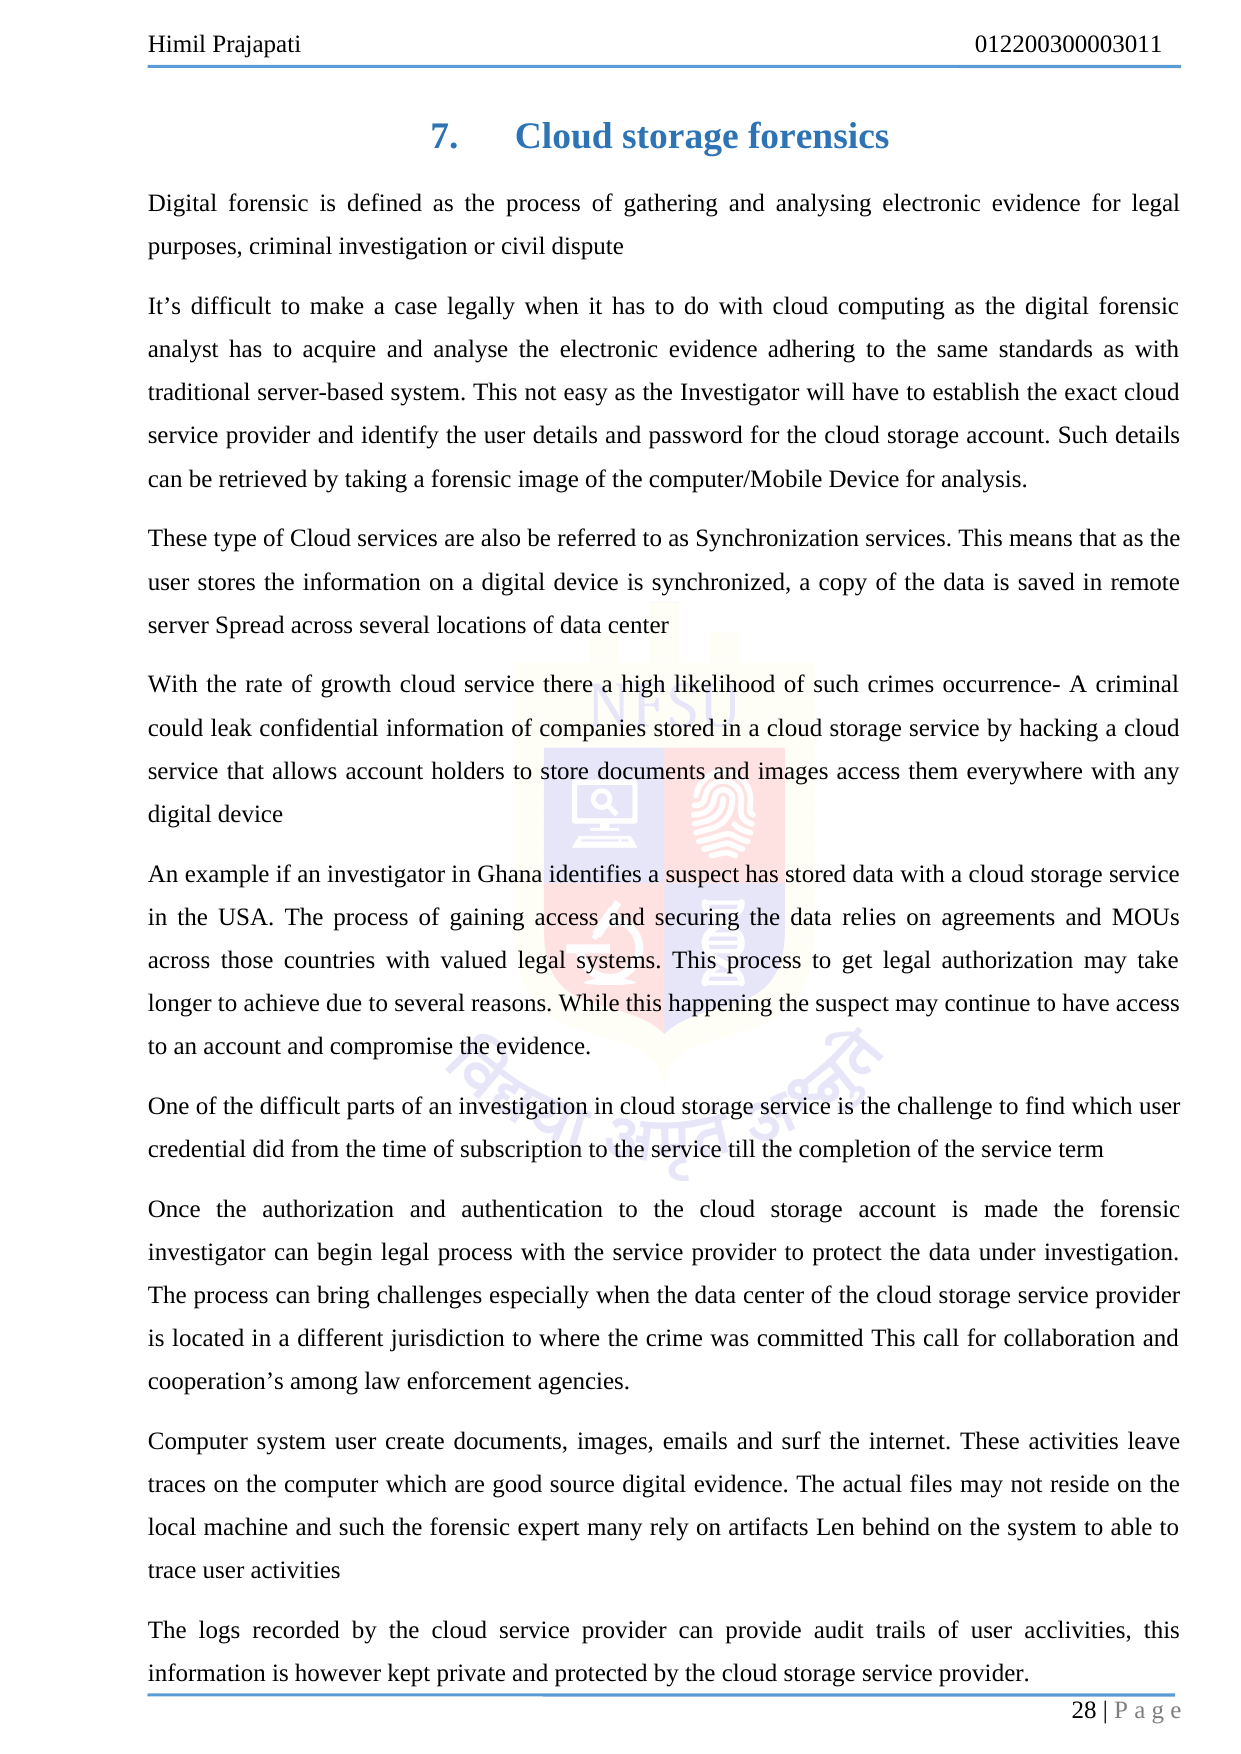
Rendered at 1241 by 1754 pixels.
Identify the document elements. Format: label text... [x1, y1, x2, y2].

text Computer system user create documents, images, emails and surf the internet. These activities leave traces on the computer which are good source digital evidence. The actual files may not reside on the local machine and such the forensic expert many rely on artifacts Len behind on the system to able to trace user activities [148, 1426, 1181, 1584]
title Cloud storage forensics [138, 114, 1181, 157]
text With the rate of growth cloud service there a high likelihood of such crimes occurrence- A criminal could leak confidential information of companies stored in a cloud storage service by hacking a cloud service that allows account holders to store documents and images access them everywhere with any digital device [148, 669, 1181, 828]
text The logs recorded by the cloud service provider can provide audit trails of user acclivities, this information is however kept private and protected by the cloud storage service provider. [148, 1615, 1181, 1687]
text Digital forensic is defined as the process of gathering and analysing electronic evidence for legal purposes, criminal investigation or civil dispute [148, 188, 1181, 260]
text It’s difficult to make a case legally when it has to do with cloud computing as the digital forensic analyst has to acquire and analyse the electronic evidence adhering to the same standards as with traditional server-based system. This not easy as the Investigator will have to establish the exact cloud service provider and identify the user details and password for the cloud storage account. Such details can be retrieved by taking a forensic image of the computer/Mobile Device for analysis. [148, 291, 1181, 492]
text These type of Cloud services are also be referred to as Synchronization services. This means that as the user stores the information on a digital device is synchronized, a copy of the data is saved in remote server Spread across several locations of data center [148, 523, 1181, 638]
text Once the authorization and authentication to the cloud storage account is made the forensic investigator can begin legal process with the service provider to protect the data under investigation. The process can bring challenges especially when the data center of the cloud storage service provider is located in a different jurisdiction to where the crime was committed This call for collaboration and cooperation’s among law enforcement agencies. [148, 1194, 1181, 1395]
text One of the difficult parts of an investigation in cloud storage service is the challenge to find which user credential did from the time of subscription to the service till the completion of the service term [148, 1091, 1181, 1163]
text An example if an investigator in Ghana identifies a suspect has stored data with a cloud storage service in the USA. The process of gaining access and securing the data relies on agreements and MOUs across those countries with valued legal systems. This process to get legal authorization may take longer to achieve due to several reasons. While this happening the suspect may continue to have access to an account and compromise the evidence. [148, 859, 1181, 1060]
